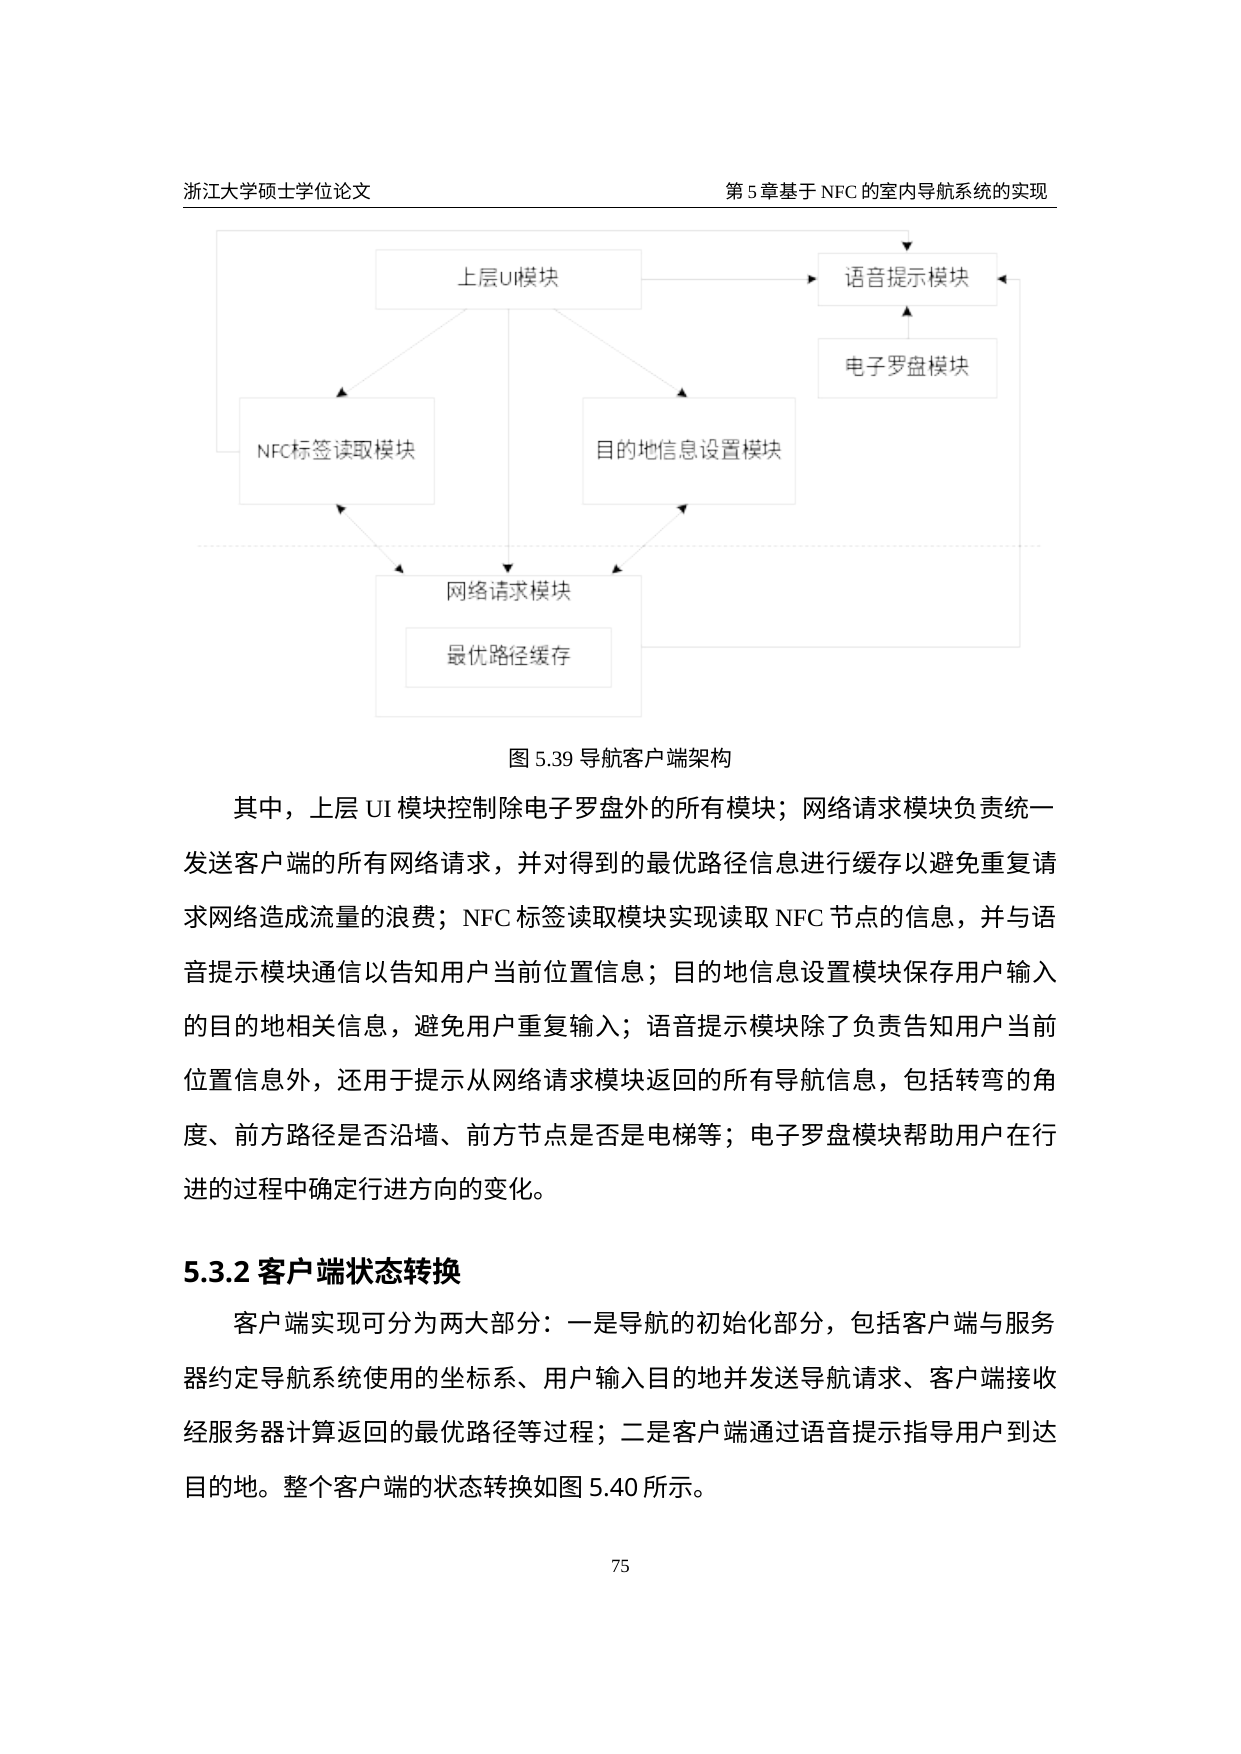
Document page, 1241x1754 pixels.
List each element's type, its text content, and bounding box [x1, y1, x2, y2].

text 其中，上层UI模块控制除电子罗盘外的所有模块；网络请求模块负责统一发送客户端的所有网络请求，并对得到的最优路径信息进行缓存以避免重复请求网络造成流量的浪费；NFC标签读取模块实现读取NFC节点的信息，并与语音提示模块通信以告知用户当前位置信息；目的地信息设置模块保存用户输入的目的地相关信息，避免用户重复输入；语音提示模块除了负责告知用户当前位置信息外，还用于提示从网络请求模块返回的所有导航信息，包括转弯的角度、前方路径是否沿墙、前方节点是否是电梯等；电子罗盘模块帮助用户在行进的过程中确定行进方向的变化。 [183, 789, 1057, 1206]
subtitle 客户端状态转换 [183, 1249, 1057, 1291]
